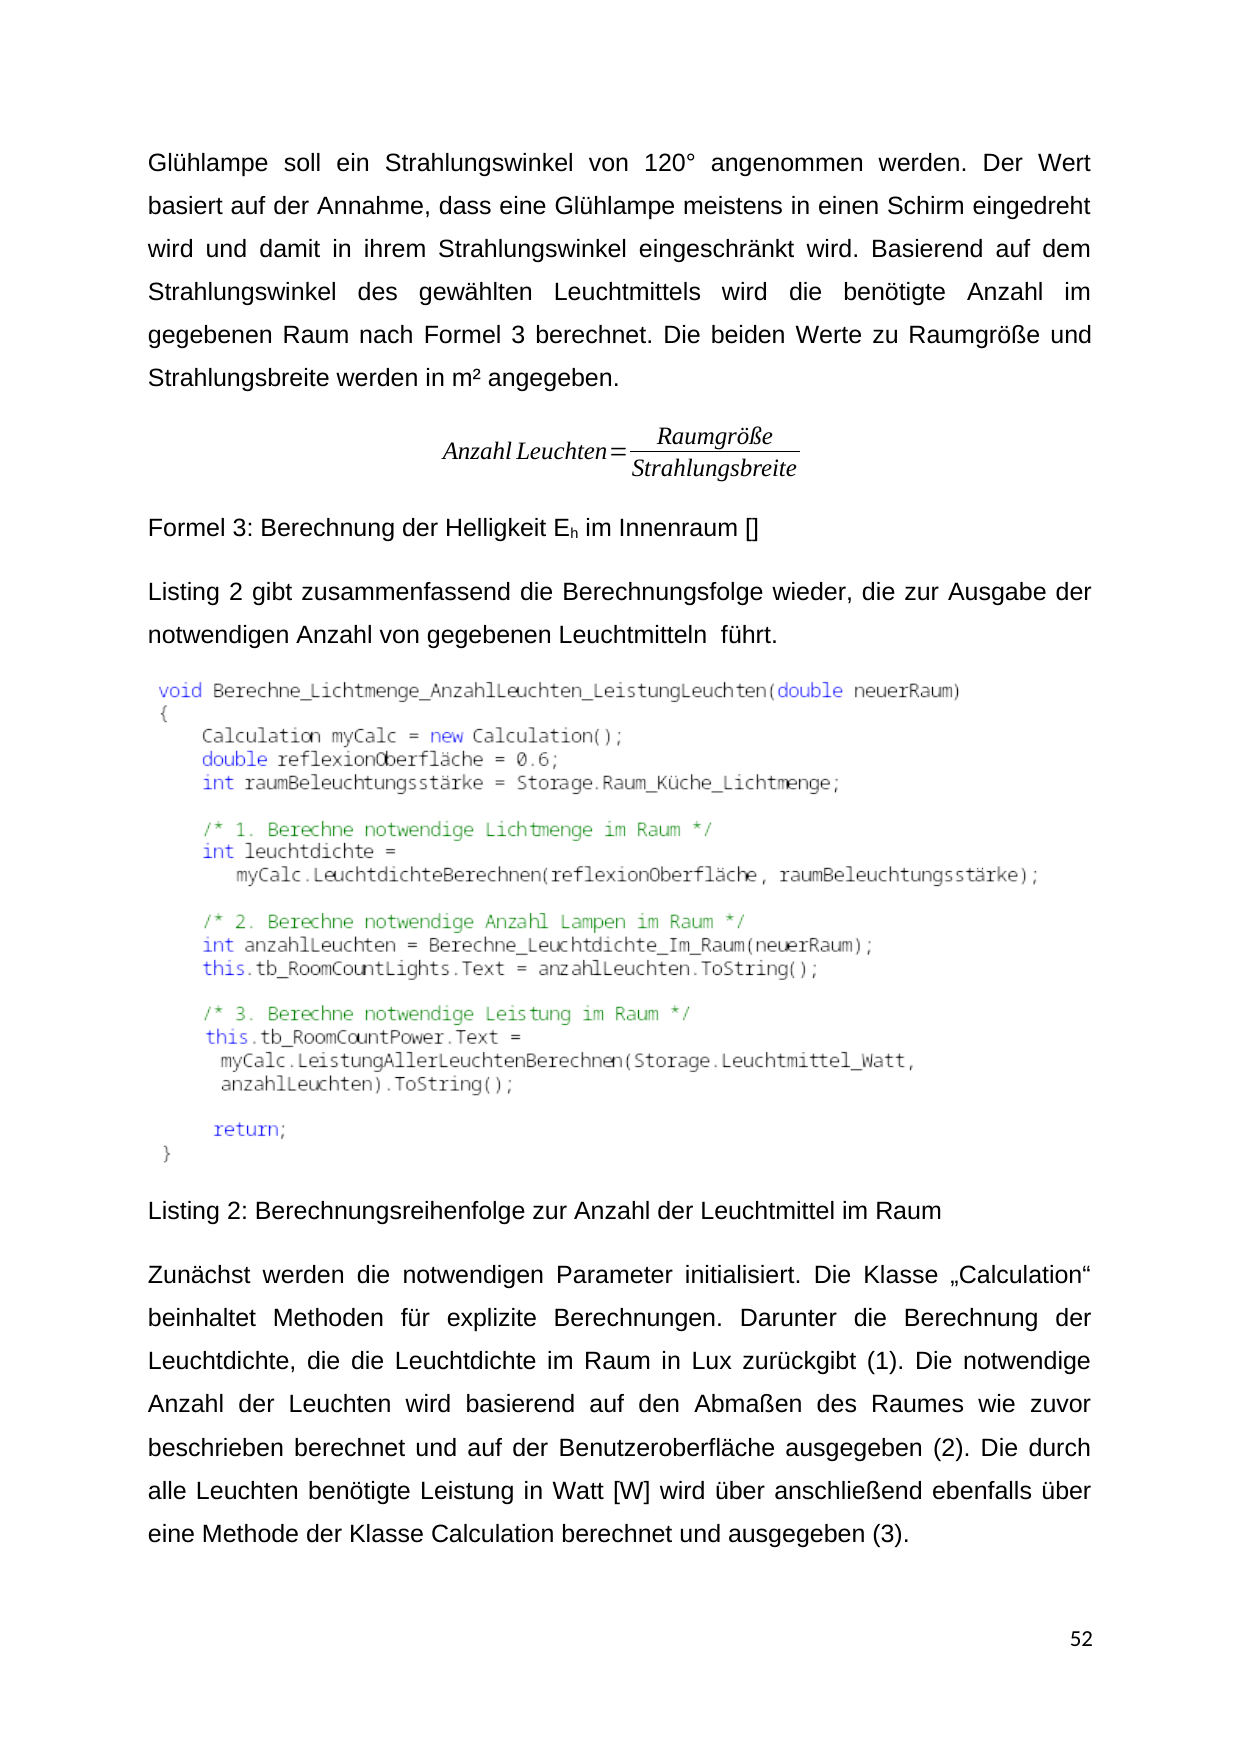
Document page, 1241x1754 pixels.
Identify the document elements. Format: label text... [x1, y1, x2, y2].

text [148, 148, 1093, 392]
text Listing 2 gibt zusammenfassend die Berechnungsfolge wieder, die zur Ausgabe der notwendigen Anzahl von gegebenen Leuchtmitteln führt. [148, 577, 1093, 648]
text Zunächst werden die notwendigen Parameter initialisiert. Die Klasse „Calculation“ beinhaltet Methoden für explizite Berechnungen. Darunter die Berechnung der Leuchtdichte, die die Leuchtdichte im Raum in Lux zurückgibt (1). Die notwendige Anzahl der Leuchten wird basierend auf den Abmaßen des Raumes wie zuvor beschrieben berechnet und auf der Benutzeroberfläche ausgegeben (2). Die durch alle Leuchten benötigte Leistung in Watt [W] wird über anschließend ebenfalls über eine Methode der Klasse Calculation berechnet und ausgegeben (3). [148, 1260, 1093, 1547]
text Listing 2: Berechnungsreihenfolge zur Anzahl der Leuchtmittel im Raum [148, 1196, 1093, 1225]
